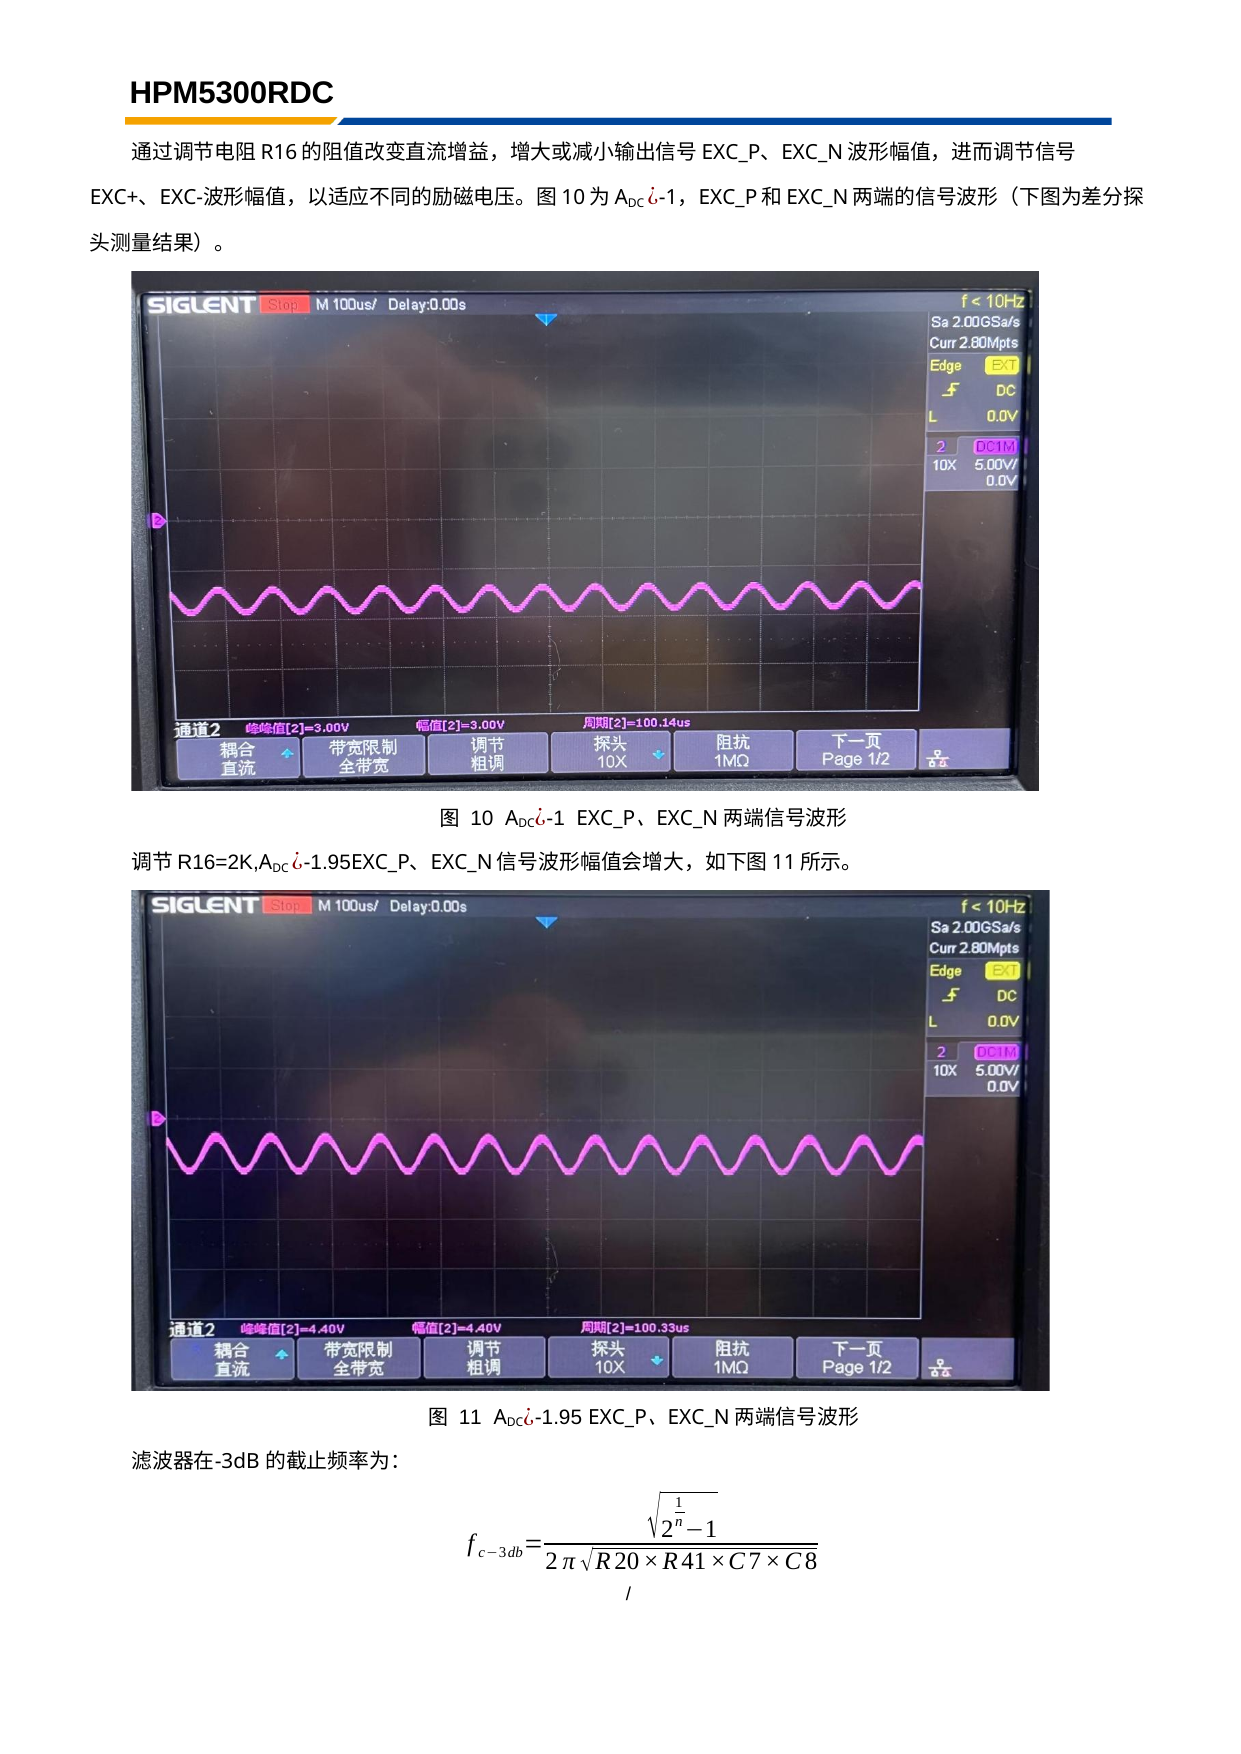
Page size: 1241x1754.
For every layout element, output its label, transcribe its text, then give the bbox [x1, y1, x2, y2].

picture [131, 890, 1050, 1391]
text 图 10 ADC-1 EXC_P、EXC_N两端信号波形 [89, 803, 1155, 831]
text 图 11 ADC-1.95 EXC_P、EXC_N两端信号波形 [89, 1402, 1155, 1431]
picture [125, 117, 1112, 125]
picture [131, 271, 1039, 791]
text 通过调节电阻R16的阻值改变直流增益，增大或减小输出信号EXC_P、EXC_N波形幅值，进而调节信号EXC+、EXC-波形幅值，以适应不同的励磁电压。图10为ADC -1，EXC_P和EXC_N两端的信号波形（下图为差分探头测量结果）。 [89, 135, 1155, 256]
text 调节R16=2K,ADC -1.95EXC_P、EXC_N信号波形幅值会增大，如下图11所示。 [89, 845, 1155, 876]
text 滤波器在-3dB 的截止频率为： [89, 1445, 1155, 1475]
